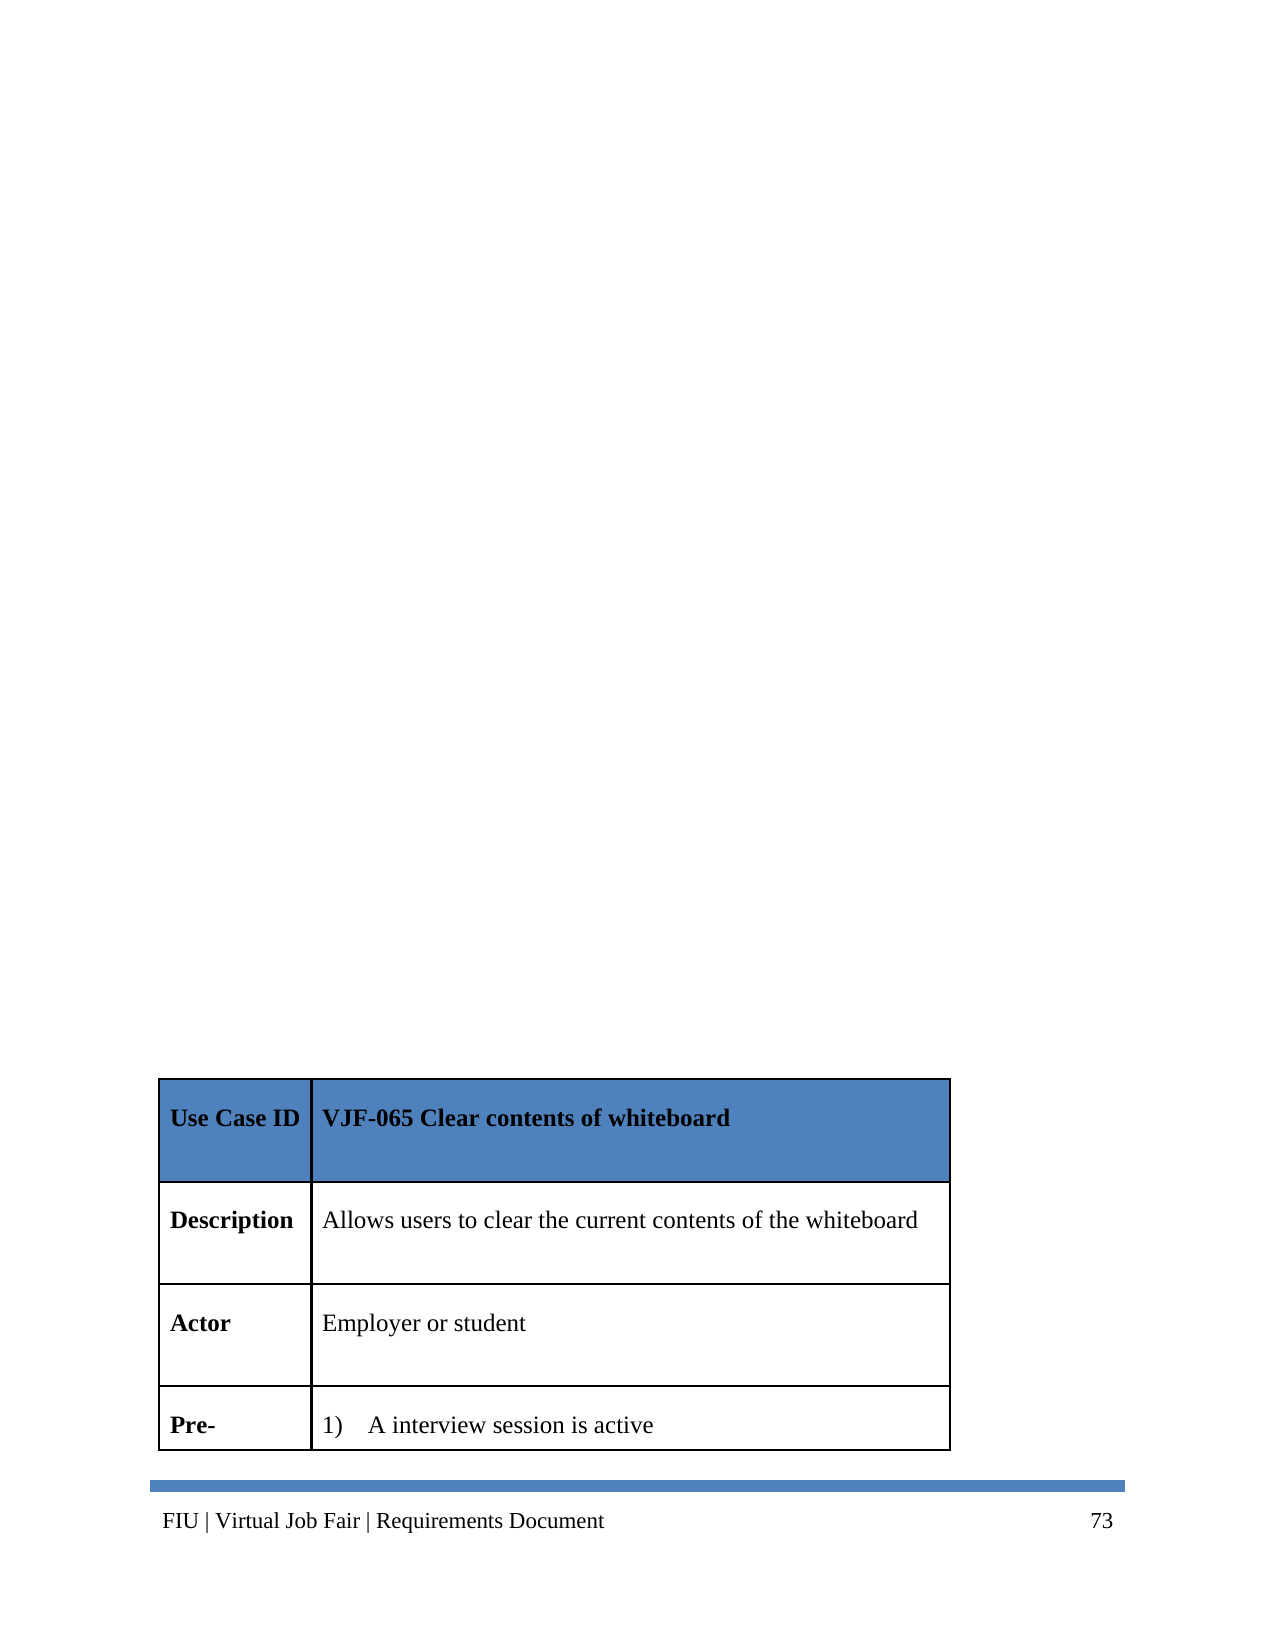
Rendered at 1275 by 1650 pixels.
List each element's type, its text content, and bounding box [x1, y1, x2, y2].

table_cell Actor [160, 1285, 310, 1385]
table_cell Allows users to clear the current contents of the whiteboard [313, 1183, 949, 1283]
table_cell Employer or student [313, 1285, 949, 1385]
table_cell Pre-conditions [160, 1387, 310, 1449]
table_header VJF-065 Clear contents of whiteboard [313, 1080, 949, 1181]
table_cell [313, 1387, 949, 1449]
table_cell Description [160, 1183, 310, 1283]
table_header Use Case ID [160, 1080, 310, 1181]
